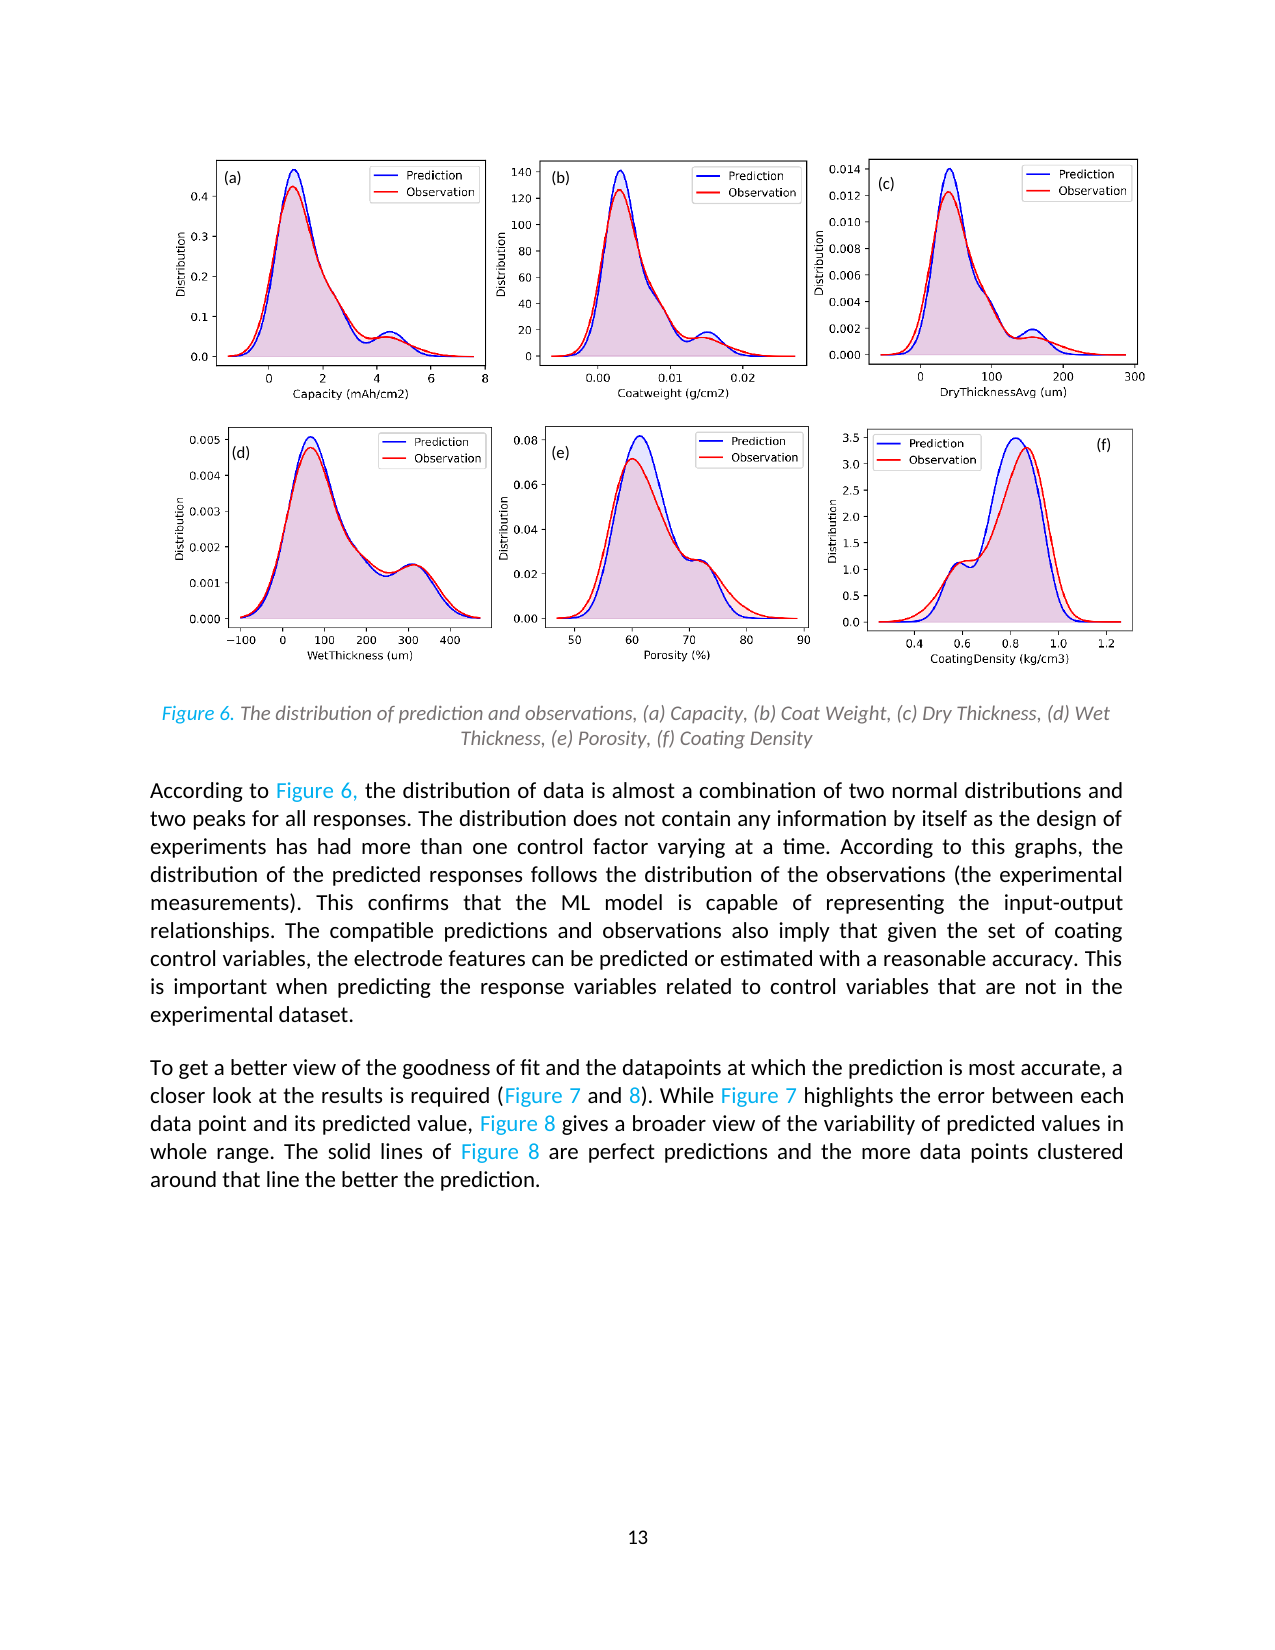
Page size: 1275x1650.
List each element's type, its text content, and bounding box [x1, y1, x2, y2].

picture [168, 420, 814, 665]
picture [168, 150, 1155, 408]
text According to Figure 6, the distribution of data is almost a combination of two normal distributions and two peaks for all responses. The distribution does not contain any information by itself as the design of experiments has had more than one control factor varying at a time. According to this graphs, the distribution of the predicted responses follows the distribution of the observations (the experimental measurements). This confirms that the ML model is capable of representing the input-output relationships. The compatible predictions and observations also imply that given the set of coating control variables, the electrode features can be predicted or estimated with a reasonable accuracy. This is important when predicting the response variables related to control variables that are not in the experimental dataset. [150, 776, 1125, 1028]
picture [824, 417, 1144, 668]
text Figure 6. The distribution of prediction and observations, (a) Capacity, (b) Coat Weight, (c) Dry Thickness, (d) Wet Thickness, (e) Porosity, (f) Coating Density [150, 700, 1125, 751]
text To get a better view of the goodness of fit and the datapoints at which the prediction is most accurate, a closer look at the results is required (Figure 7 and 8). While Figure 7 highlights the error between each data point and its predicted value, Figure 8 gives a broader view of the variability of predicted values in whole range. The solid lines of Figure 8 are perfect predictions and the more data points clustered around that line the better the prediction. [150, 1053, 1125, 1193]
